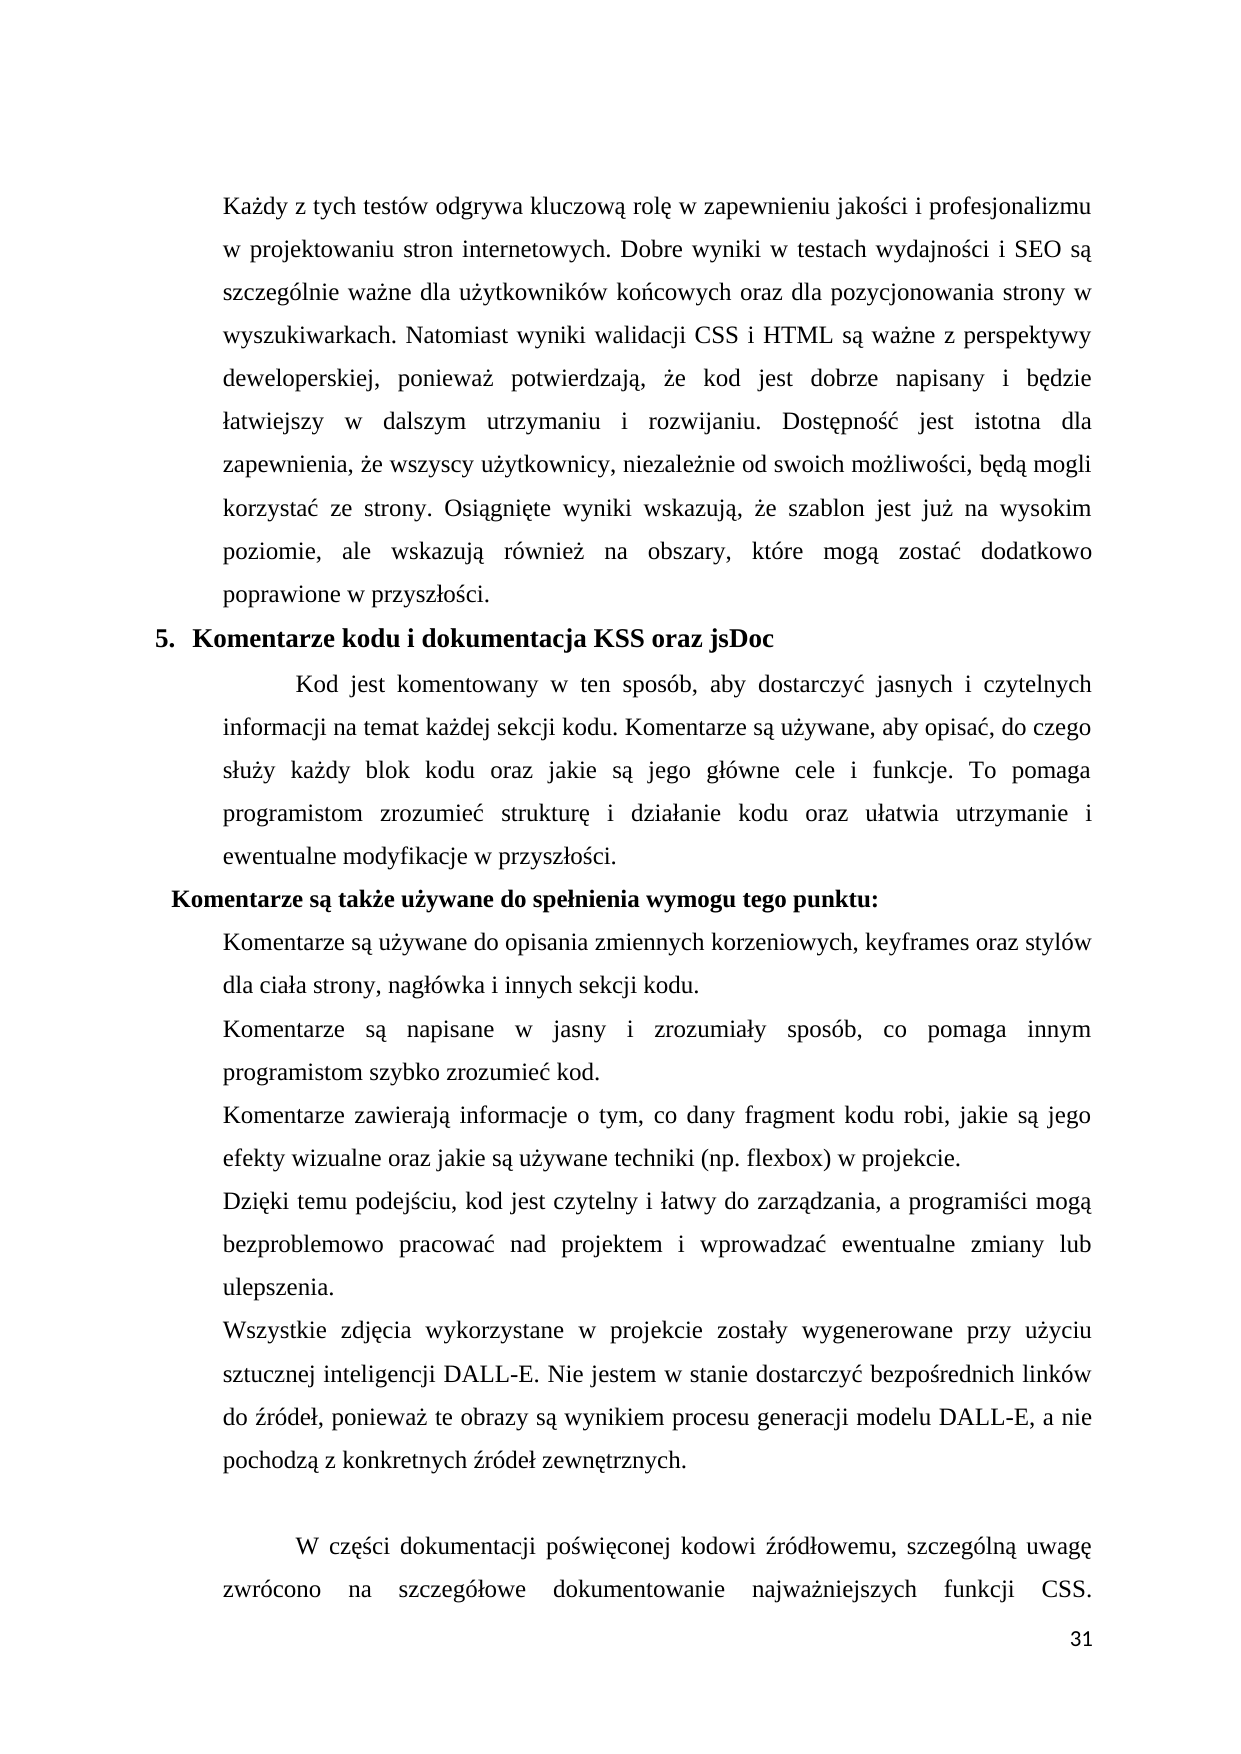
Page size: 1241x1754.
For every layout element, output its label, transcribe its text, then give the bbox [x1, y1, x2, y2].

list Komentarze są używane do opisania zmiennych korzeniowych, keyframes oraz stylów dla ciała strony, nagłówka i innych sekcji kodu. [223, 927, 1093, 999]
list Kod jest komentowany w ten sposób, aby dostarczyć jasnych i czytelnych informacji na temat każdej sekcji kodu. Komentarze są używane, aby opisać, do czego służy każdy blok kodu oraz jakie są jego główne cele i funkcje. To pomaga programistom zrozumieć strukturę i działanie kodu oraz ułatwia utrzymanie i ewentualne modyfikacje w przyszłości. [223, 669, 1093, 870]
list Każdy z tych testów odgrywa kluczową rolę w zapewnieniu jakości i profesjonalizmu w projektowaniu stron internetowych. Dobre wyniki w testach wydajności i SEO są szczególnie ważne dla użytkowników końcowych oraz dla pozycjonowania strony w wyszukiwarkach. Natomiast wyniki walidacji CSS i HTML są ważne z perspektywy deweloperskiej, ponieważ potwierdzają, że kod jest dobrze napisany i będzie łatwiejszy w dalszym utrzymaniu i rozwijaniu. Dostępność jest istotna dla zapewnienia, że wszyscy użytkownicy, niezależnie od swoich możliwości, będą mogli korzystać ze strony. Osiągnięte wyniki wskazują, że szablon jest już na wysokim poziomie, ale wskazują również na obszary, które mogą zostać dodatkowo poprawione w przyszłości. [223, 191, 1093, 608]
list Komentarze kodu i dokumentacja KSS oraz jsDoc [155, 622, 1093, 653]
list Dzięki temu podejściu, kod jest czytelny i łatwy do zarządzania, a programiści mogą bezproblemowo pracować nad projektem i wprowadzać ewentualne zmiany lub ulepszenia. [223, 1186, 1093, 1301]
text Komentarze są także używane do spełnienia wymogu tego punktu: [171, 884, 1093, 913]
list Komentarze są napisane w jasny i zrozumiały sposób, co pomaga innym programistom szybko zrozumieć kod. [223, 1014, 1093, 1086]
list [223, 1531, 1093, 1603]
list Wszystkie zdjęcia wykorzystane w projekcie zostały wygenerowane przy użyciu sztucznej inteligencji DALL-E. Nie jestem w stanie dostarczyć bezpośrednich linków do źródeł, ponieważ te obrazy są wynikiem procesu generacji modelu DALL-E, a nie pochodzą z konkretnych źródeł zewnętrznych. [223, 1316, 1093, 1474]
list Komentarze zawierają informacje o tym, co dany fragment kodu robi, jakie są jego efekty wizualne oraz jakie są używane techniki (np. flexbox) w projekcie. [223, 1100, 1093, 1172]
